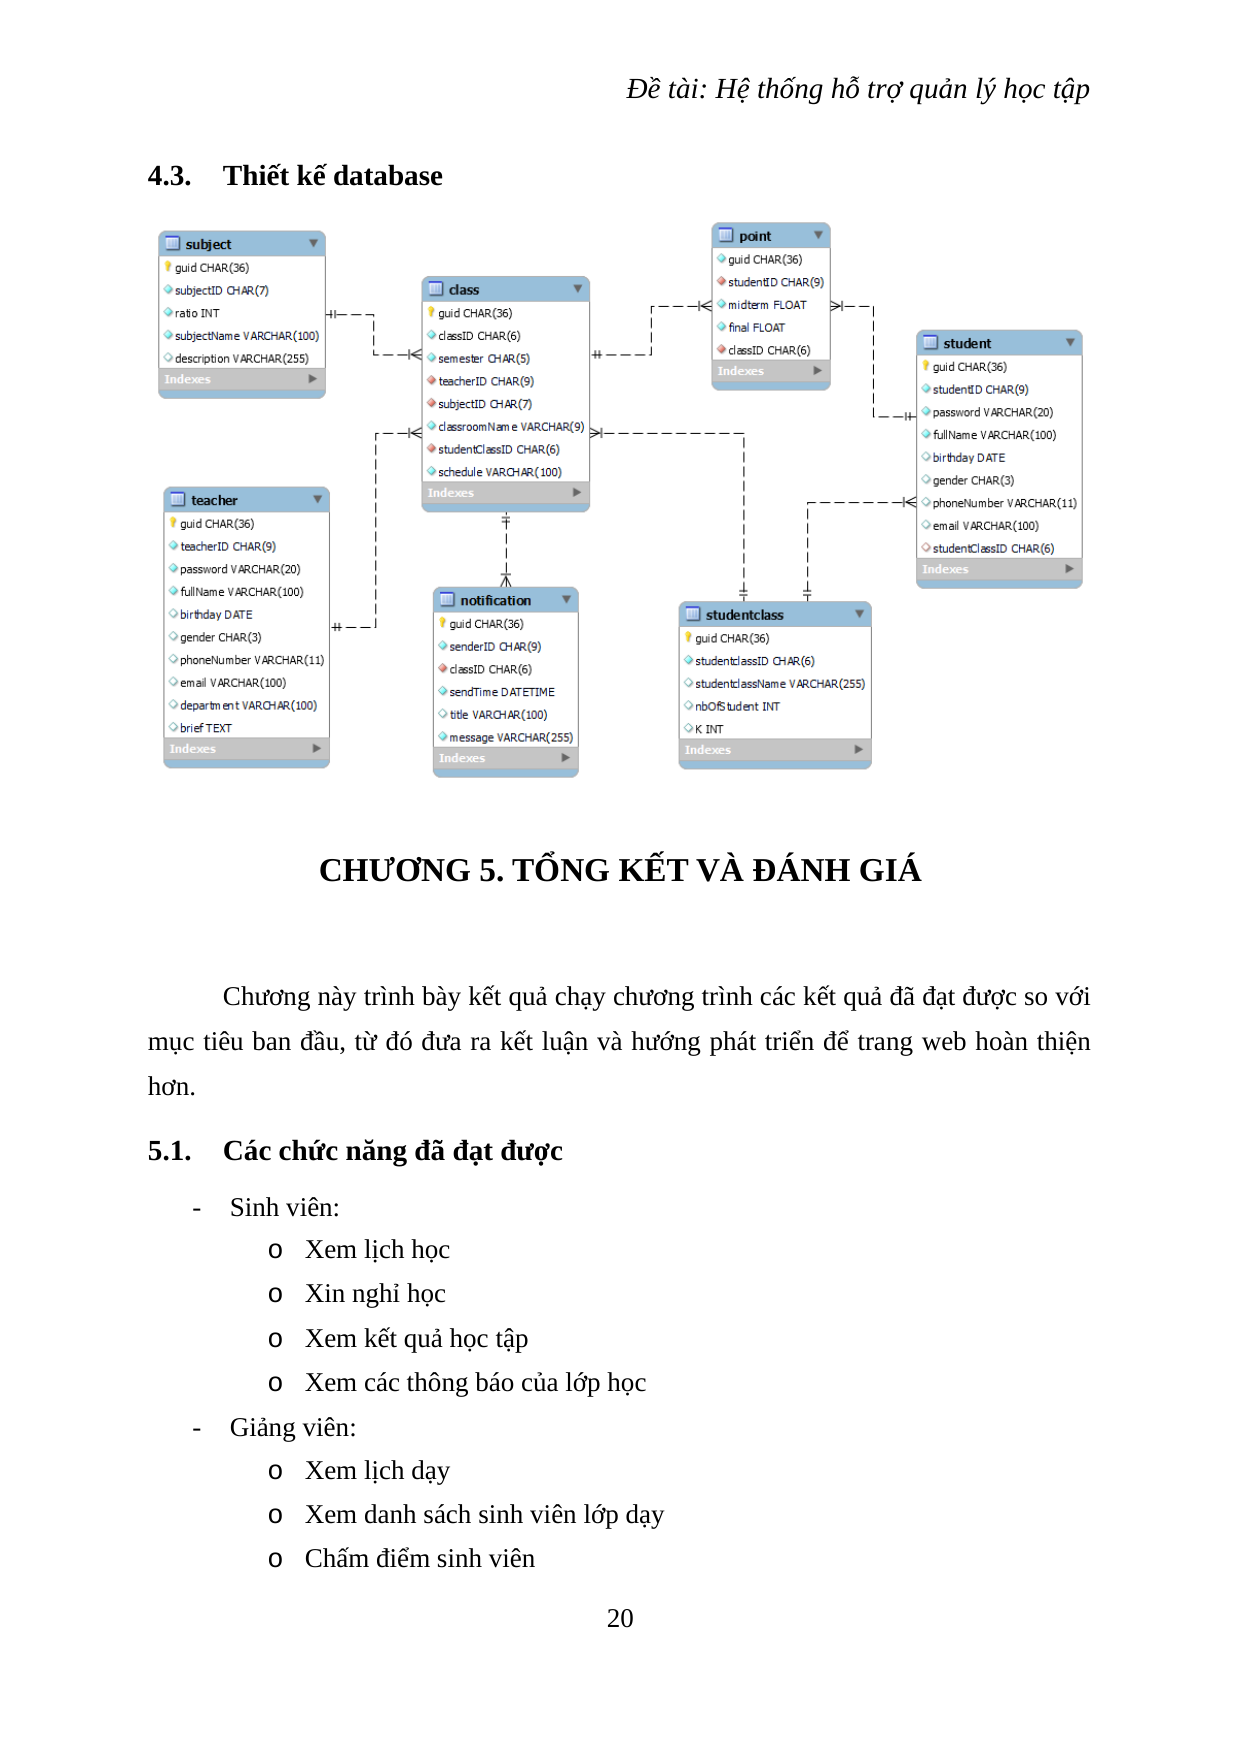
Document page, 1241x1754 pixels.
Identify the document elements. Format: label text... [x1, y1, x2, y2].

subtitle Thiết kế database [148, 156, 1092, 194]
list Giảng viên: [192, 1408, 1092, 1446]
list Xem danh sách sinh viên lớp dạy [267, 1496, 1092, 1533]
subtitle CHƯƠNG 5. TỔNG KẾT VÀ ĐÁNH GIÁ [148, 832, 1092, 907]
subtitle Các chức năng đã đạt được [148, 1131, 1092, 1169]
list Chấm điểm sinh viên [267, 1540, 1092, 1578]
picture [148, 212, 1092, 787]
list Xem lịch dạy [267, 1452, 1092, 1489]
list Xem lịch học [267, 1231, 1092, 1269]
list Xin nghỉ học [267, 1276, 1092, 1313]
text Chương này trình bày kết quả chạy chương trình các kết quả đã đạt được so với mục tiêu ban đầu, từ đó đưa ra kết luận và hướng phát triển để trang web hoàn thiện hơn. [148, 977, 1092, 1104]
list Xem kết quả học tập [267, 1320, 1092, 1357]
list Xem các thông báo của lớp học [267, 1364, 1092, 1401]
list Sinh viên: [192, 1188, 1092, 1225]
